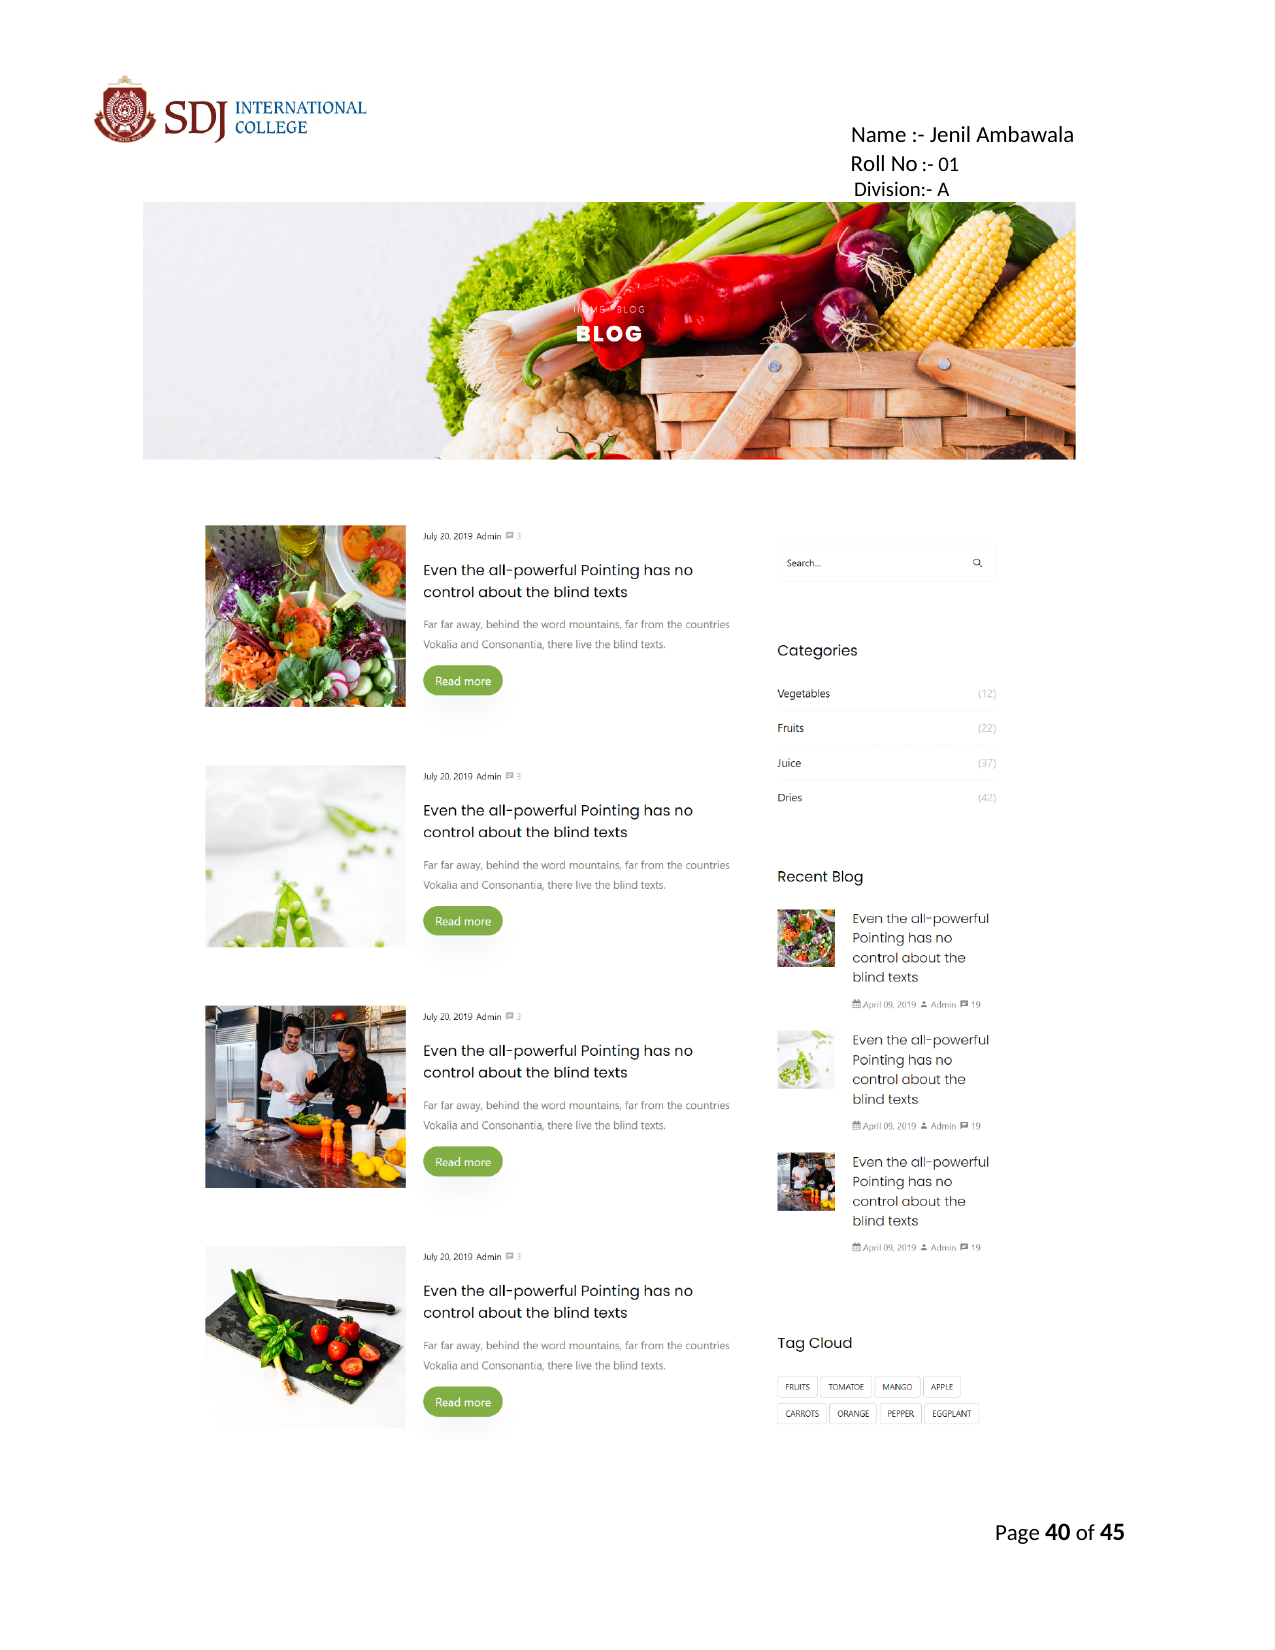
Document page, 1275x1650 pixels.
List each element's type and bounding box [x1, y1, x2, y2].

picture [93, 75, 367, 143]
picture [143, 202, 1076, 1440]
